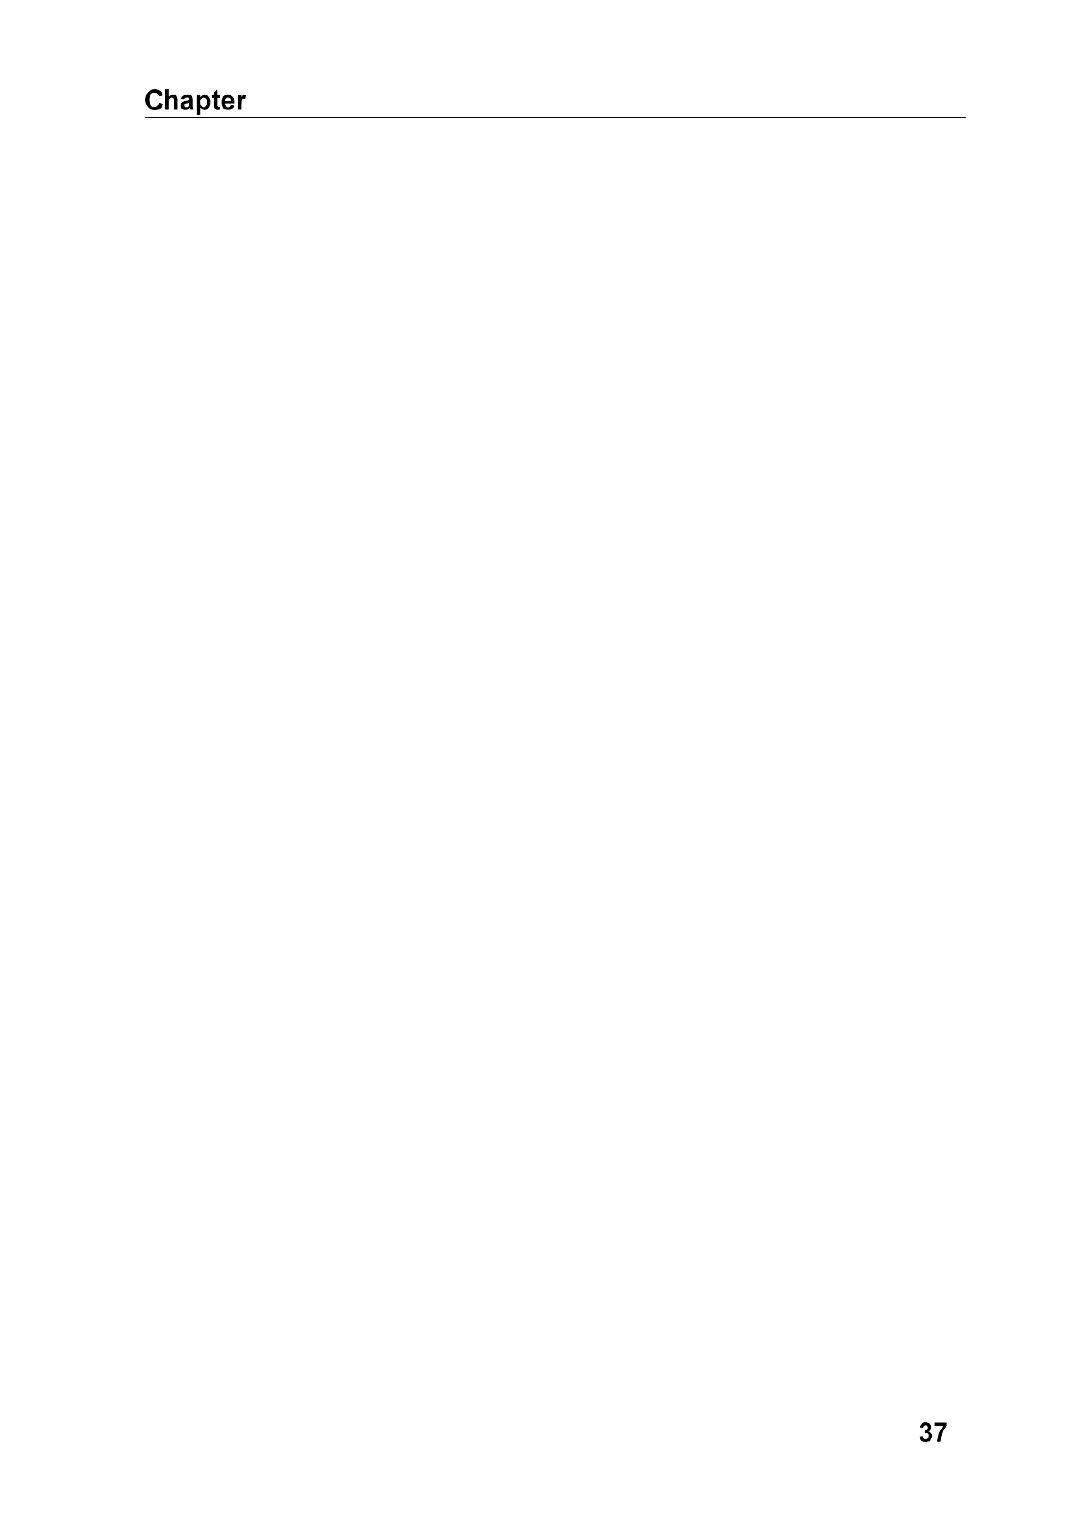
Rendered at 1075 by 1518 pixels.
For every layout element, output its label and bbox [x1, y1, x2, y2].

picture [165, 89, 246, 115]
picture [145, 89, 163, 110]
picture [919, 1422, 947, 1442]
